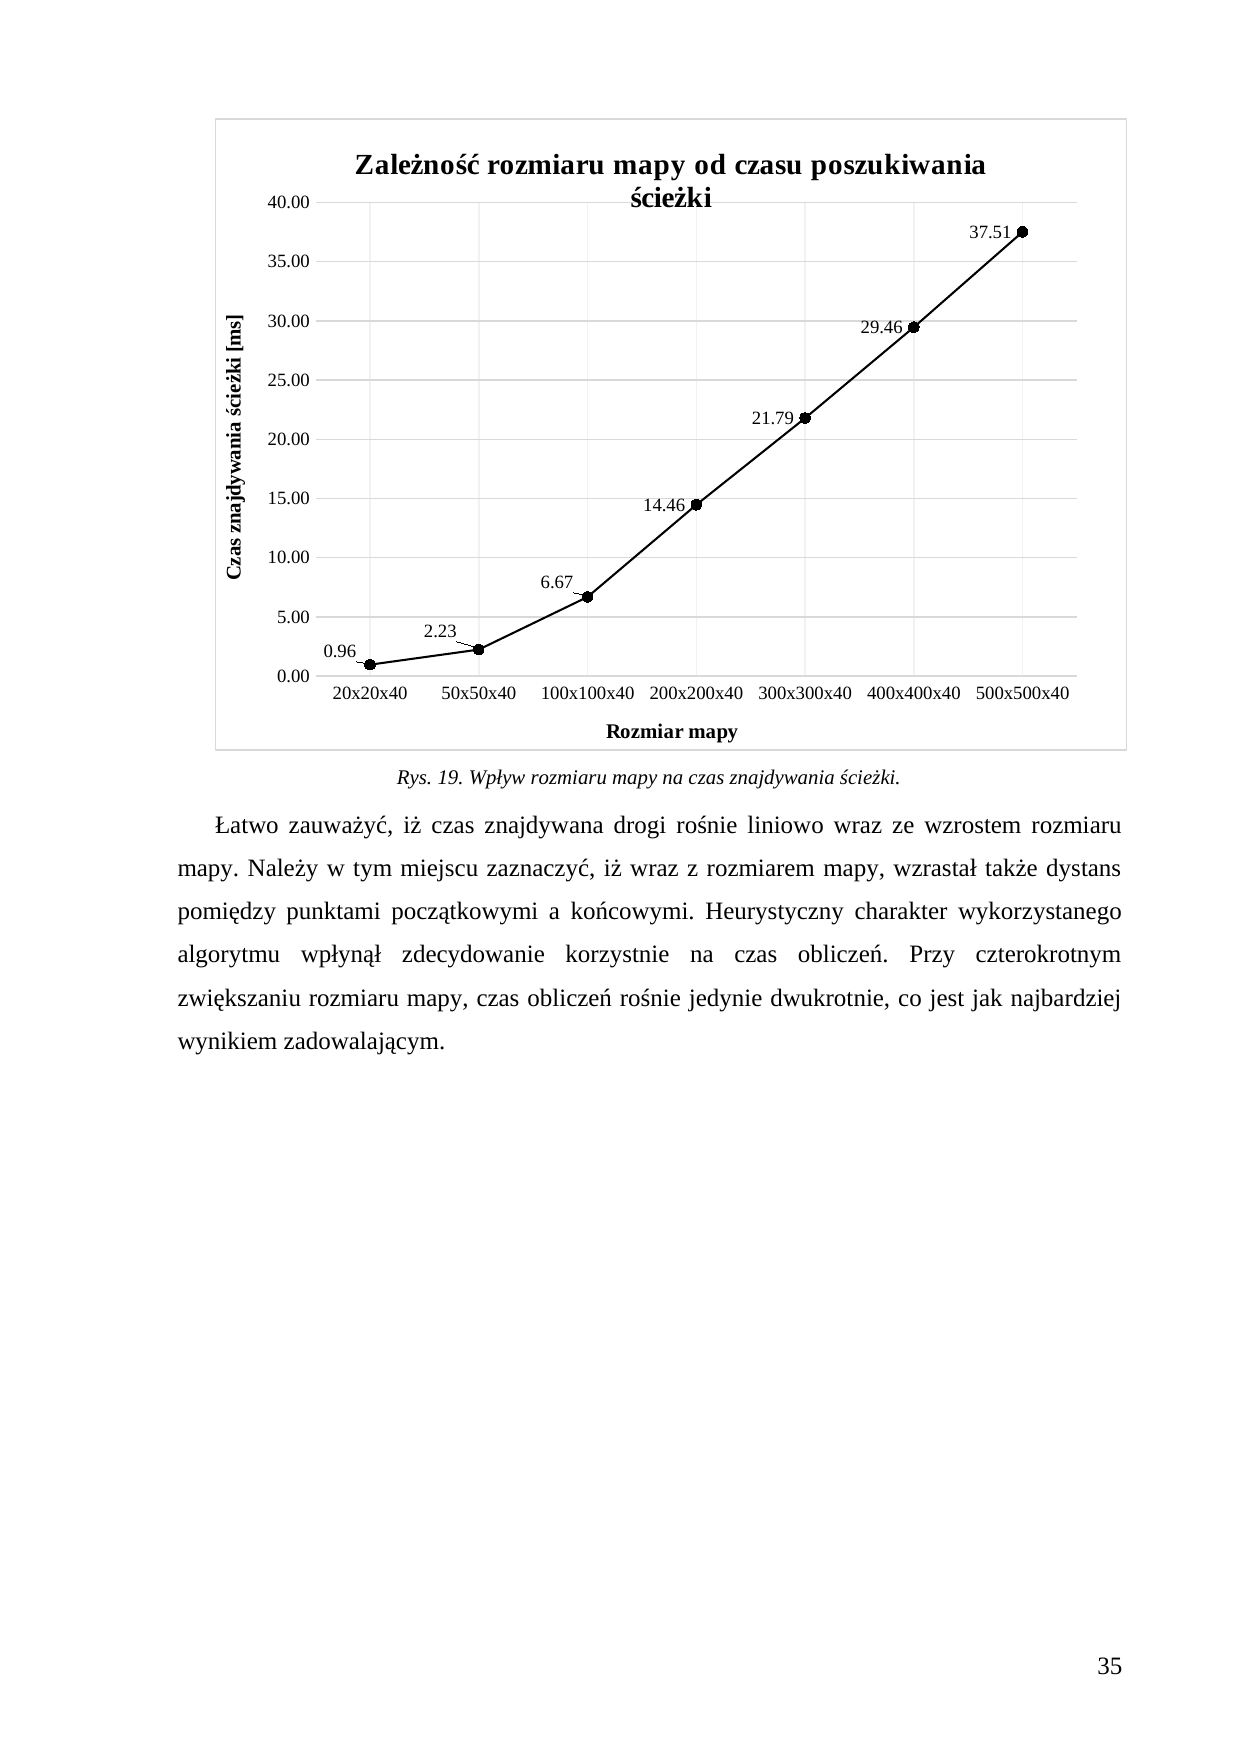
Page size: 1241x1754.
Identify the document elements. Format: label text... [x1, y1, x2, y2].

text Łatwo zauważyć, iż czas znajdywana drogi rośnie liniowo wraz ze wzrostem rozmiaru mapy. Należy w tym miejscu zaznaczyć, iż wraz z rozmiarem mapy, wzrastał także dystans pomiędzy punktami początkowymi a końcowymi. Heurystyczny charakter wykorzystanego algorytmu wpłynął zdecydowanie korzystnie na czas obliczeń. Przy czterokrotnym zwiększaniu rozmiaru mapy, czas obliczeń rośnie jedynie dwukrotnie, co jest jak najbardziej wynikiem zadowalającym. [177, 810, 1122, 1054]
text Rys. 19. Wpływ rozmiaru mapy na czas znajdywania ścieżki. [177, 765, 1122, 789]
